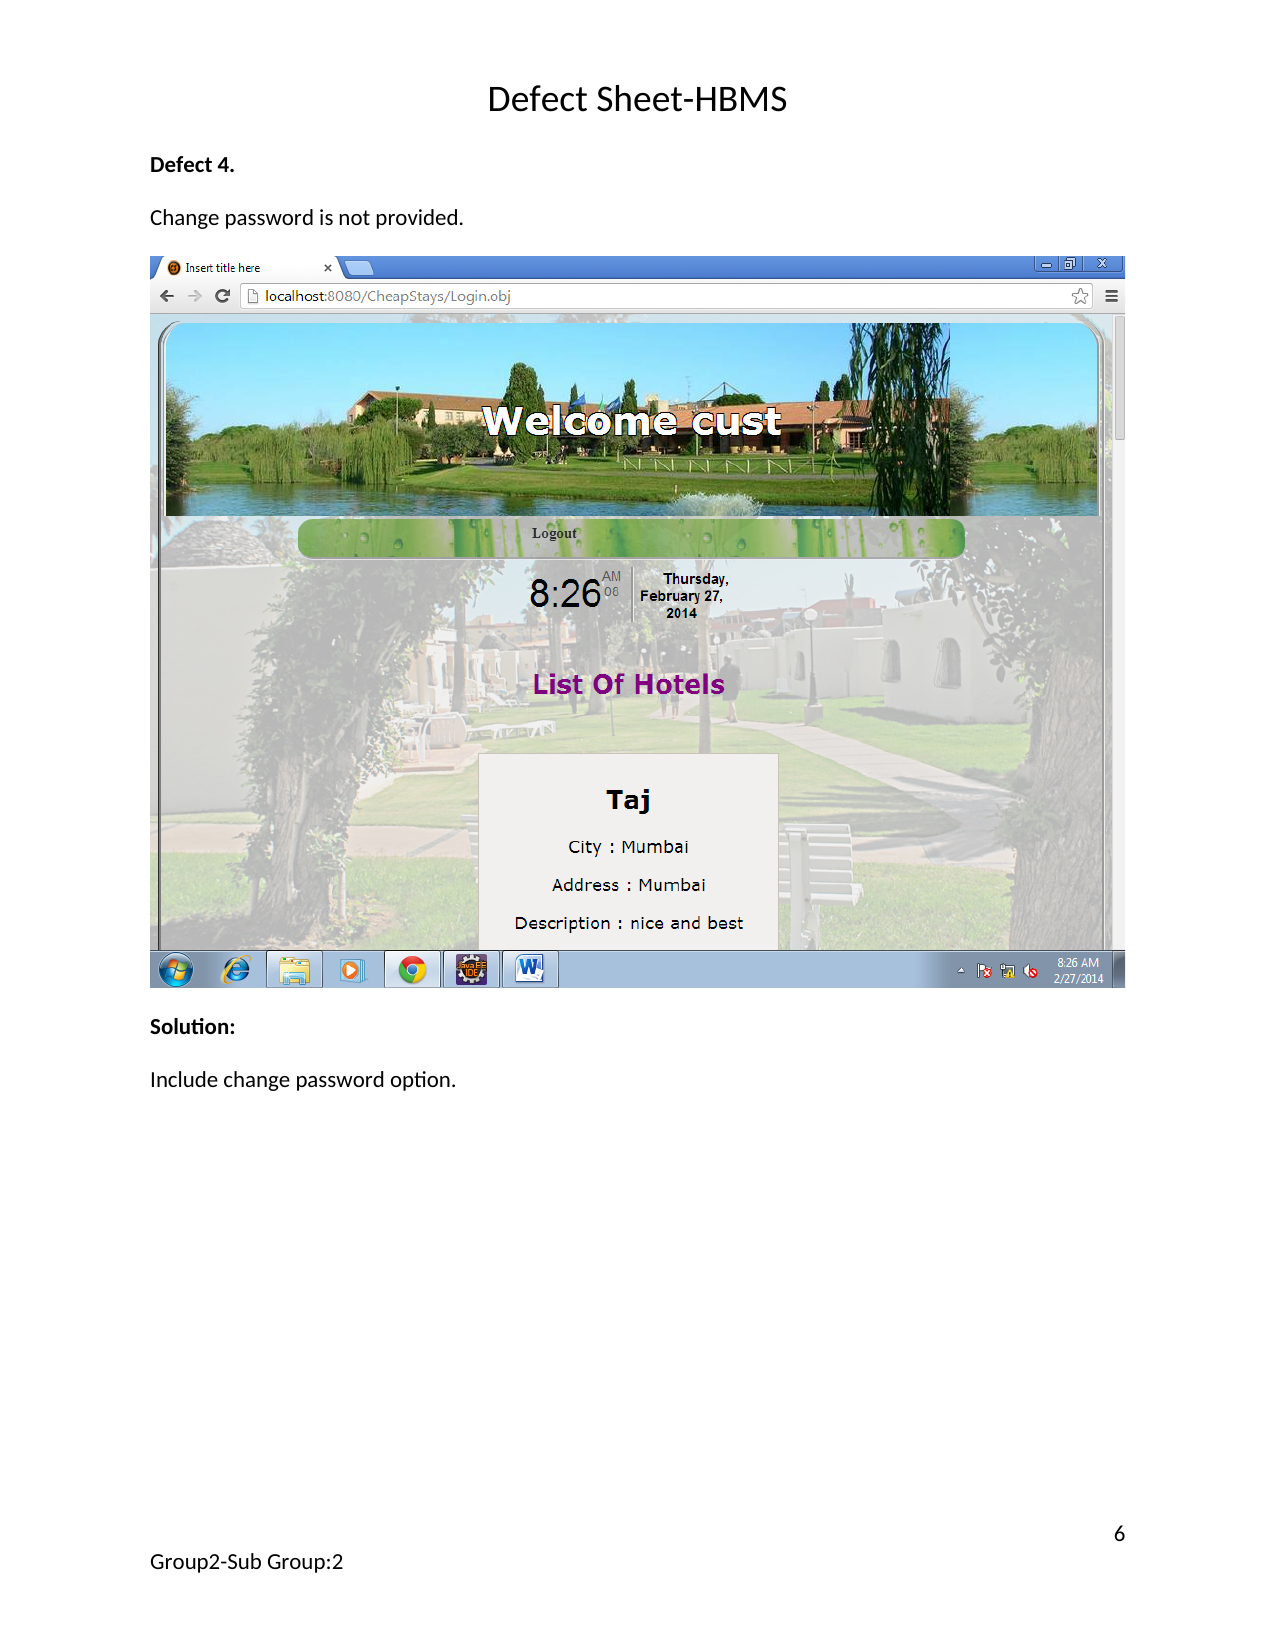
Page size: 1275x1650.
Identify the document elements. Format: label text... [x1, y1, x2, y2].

text Solution: [150, 1012, 1125, 1040]
text Change password is not provided. [150, 203, 1125, 231]
text Defect 4. [150, 150, 1125, 178]
text Include change password option. [150, 1065, 1125, 1093]
picture [150, 256, 1125, 988]
